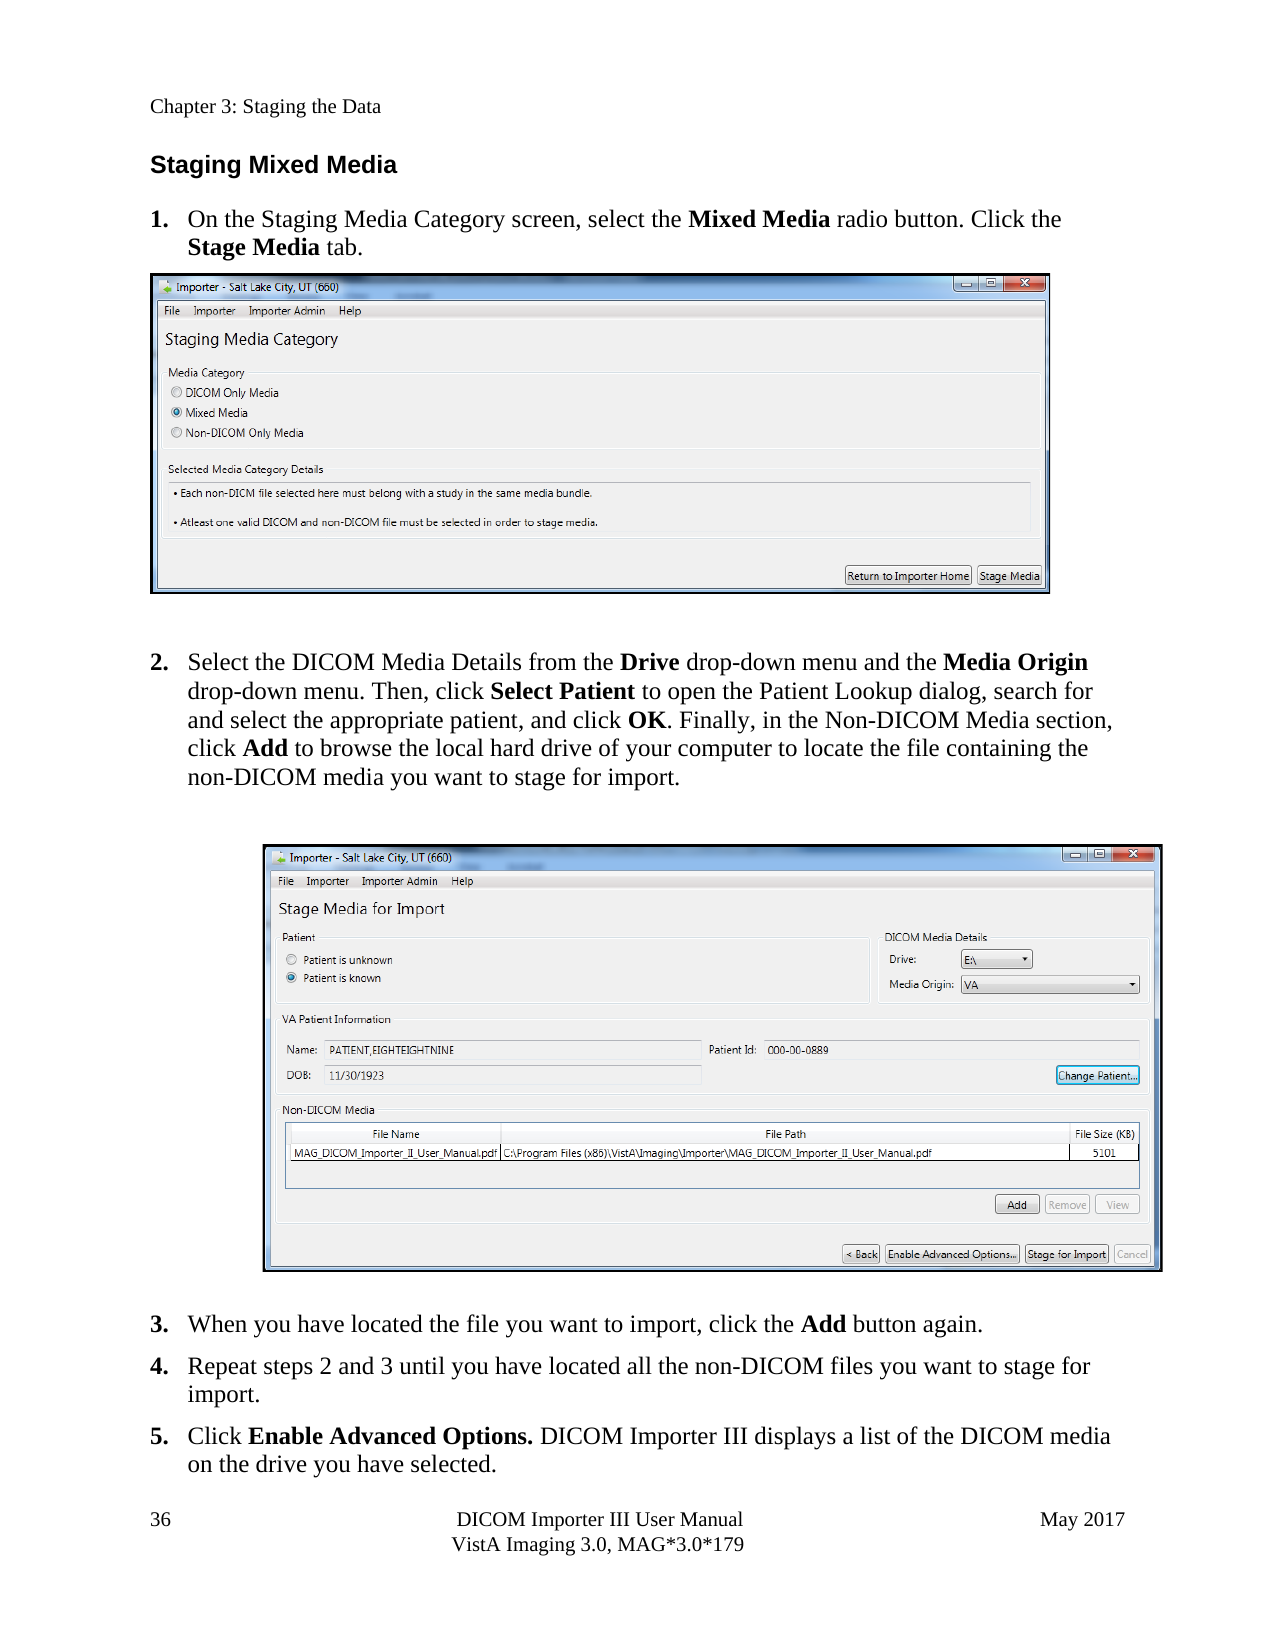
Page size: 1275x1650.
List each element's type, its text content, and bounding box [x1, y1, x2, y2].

text Select the DICOM Media Details from the Drive drop-down menu and the Media Origin drop-down menu. Then, click Select Patient to open the Patient Lookup dialog, search for and select the appropriate patient, and click OK. Finally, in the Non-DICOM Media section, click Add to browse the local hard drive of your computer to locate the file containing the non-DICOM media you want to stage for import. [150, 647, 1125, 791]
list Repeat steps 2 and 3 until you have located all the non-DICOM files you want to stage for import. [150, 1351, 1125, 1408]
list On the Staging Media Category screen, select the Mixed Media radio button. Click the Stage Media tab. [150, 204, 1125, 261]
picture [262, 844, 1163, 1272]
picture [150, 273, 1050, 594]
subtitle Staging Mixed Media [150, 150, 1125, 179]
text When you have located the file you want to import, click the Add button again. [150, 1309, 1125, 1338]
list Click Enable Advanced Options. DICOM Importer III displays a list of the DICOM media on the drive you have selected. [150, 1421, 1125, 1478]
